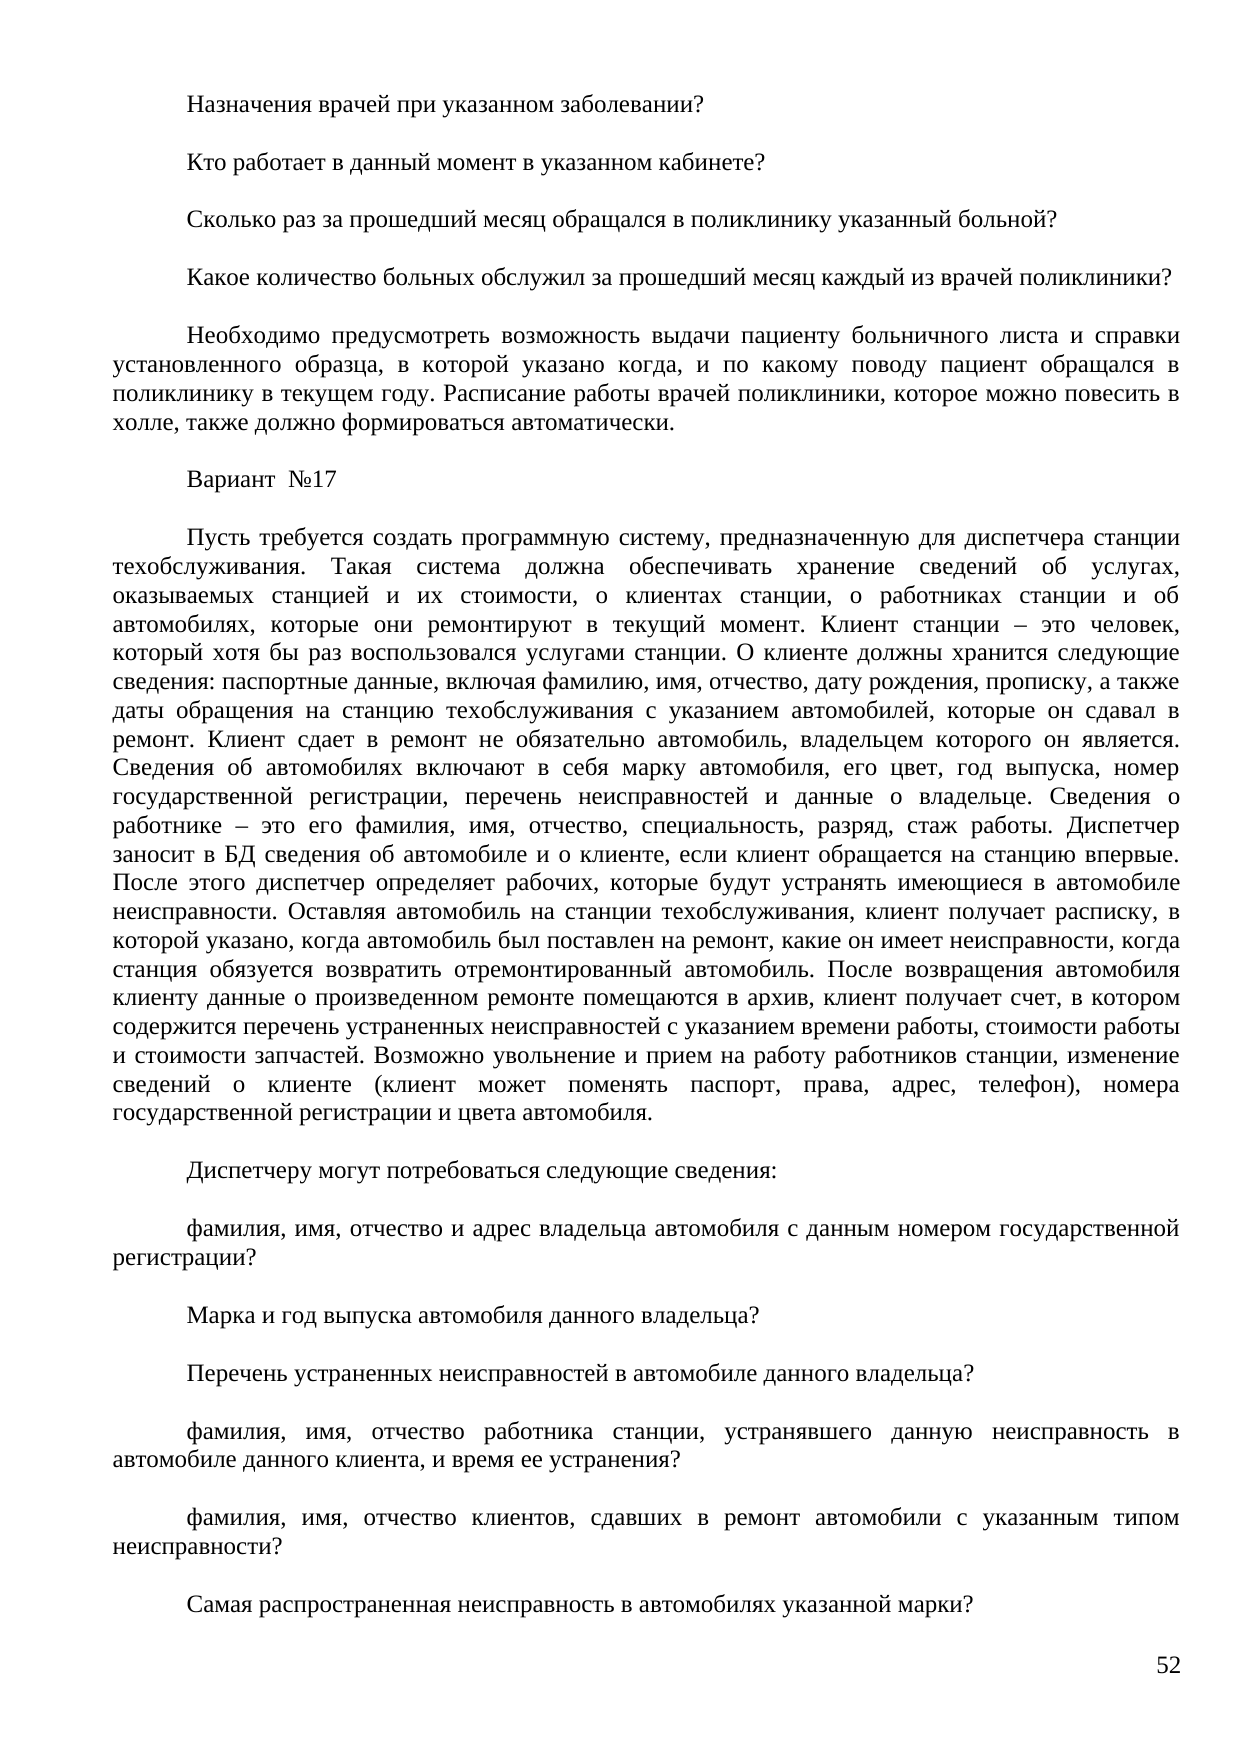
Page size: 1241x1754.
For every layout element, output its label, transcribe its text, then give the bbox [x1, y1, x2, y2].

text Самая распространенная неисправность в автомобилях указанной марки? [112, 1589, 1181, 1618]
text Необходимо предусмотреть возможность выдачи пациенту больничного листа и справки установленного образца, в которой указано когда, и по какому поводу пациент обращался в поликлинику в текущем году. Расписание работы врачей поликлиники, которое можно повесить в холле, также должно формироваться автоматически. [112, 320, 1181, 435]
text фамилия, имя, отчество работника станции, устранявшего данную неисправность в автомобиле данного клиента, и время ее устранения? [112, 1416, 1181, 1473]
text Кто работает в данный момент в указанном кабинете? [112, 147, 1181, 175]
text Марка и год выпуска автомобиля данного владельца? [112, 1300, 1181, 1329]
text Вариант №17 [112, 464, 1181, 493]
text фамилия, имя, отчество и адрес владельца автомобиля с данным номером государственной регистрации? [112, 1213, 1181, 1271]
text Какое количество больных обслужил за прошедший месяц каждый из врачей поликлиники? [112, 262, 1181, 291]
text Сколько раз за прошедший месяц обращался в поликлинику указанный больной? [112, 204, 1181, 233]
text Перечень устраненных неисправностей в автомобиле данного владельца? [112, 1358, 1181, 1387]
text Назначения врачей при указанном заболевании? [112, 89, 1181, 117]
text Диспетчеру могут потребоваться следующие сведения: [112, 1155, 1181, 1184]
text Пусть требуется создать программную систему, предназначенную для диспетчера станции техобслуживания. Такая система должна обеспечивать хранение сведений об услугах, оказываемых станцией и их стоимости, о клиентах станции, о работниках станции и об автомобилях, которые они ремонтируют в текущий момент. Клиент станции – это человек, который хотя бы раз воспользовался услугами станции. О клиенте должны хранится следующие сведения: паспортные данные, включая фамилию, имя, отчество, дату рождения, прописку, а также даты обращения на станцию техобслуживания с указанием автомобилей, которые он сдавал в ремонт. Клиент сдает в ремонт не обязательно автомобиль, владельцем которого он является. Сведения об автомобилях включают в себя марку автомобиля, его цвет, год выпуска, номер государственной регистрации, перечень неисправностей и данные о владельце. Сведения о работнике – это его фамилия, имя, отчество, специальность, разряд, стаж работы. Диспетчер заносит в БД сведения об автомобиле и о клиенте, если клиент обращается на станцию впервые. После этого диспетчер определяет рабочих, которые будут устранять имеющиеся в автомобиле неисправности. Оставляя автомобиль на станции техобслуживания, клиент получает расписку, в которой указано, когда автомобиль был поставлен на ремонт, какие он имеет неисправности, когда станция обязуется возвратить отремонтированный автомобиль. После возвращения автомобиля клиенту данные о произведенном ремонте помещаются в архив, клиент получает счет, в котором содержится перечень устраненных неисправностей с указанием времени работы, стоимости работы и стоимости запчастей. Возможно увольнение и прием на работу работников станции, изменение сведений о клиенте (клиент может поменять паспорт, права, адрес, телефон), номера государственной регистрации и цвета автомобиля. [112, 522, 1181, 1126]
text фамилия, имя, отчество клиентов, сдавших в ремонт автомобили с указанным типом неисправности? [112, 1502, 1181, 1560]
